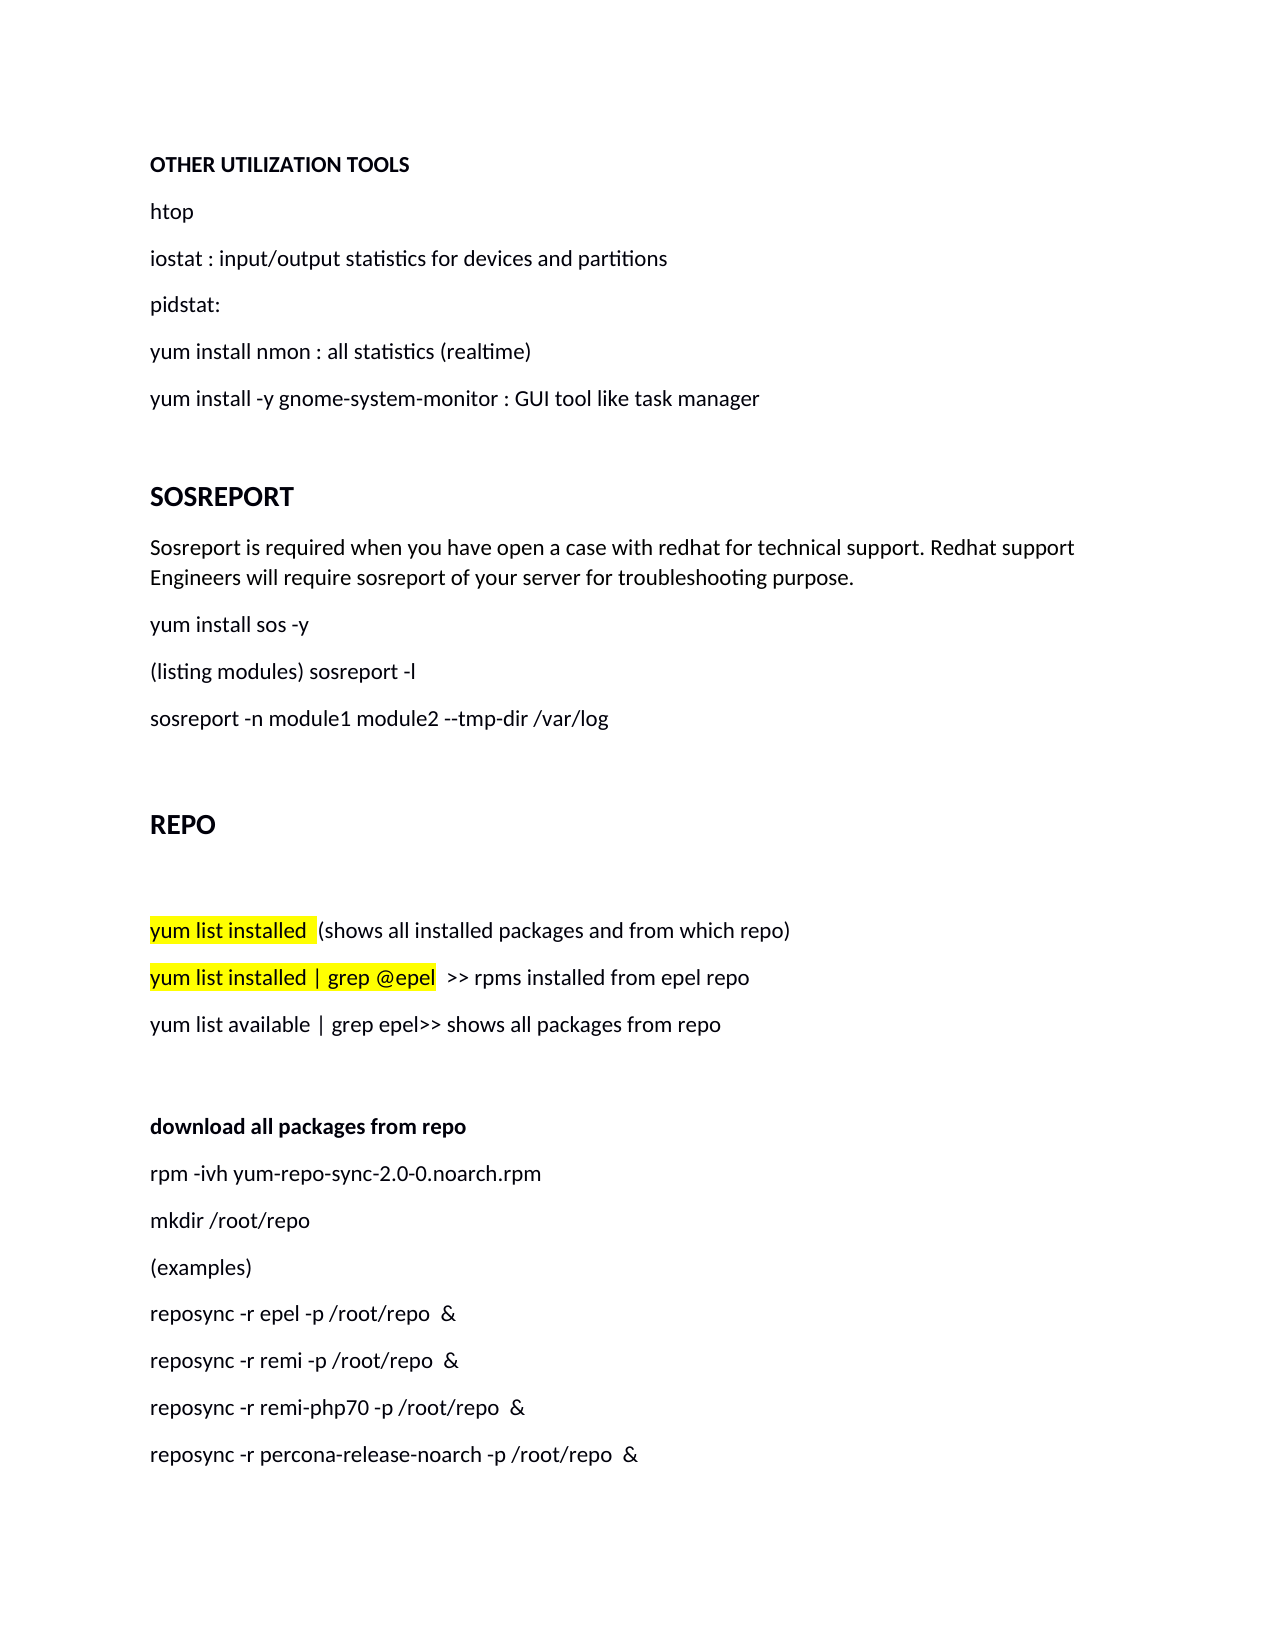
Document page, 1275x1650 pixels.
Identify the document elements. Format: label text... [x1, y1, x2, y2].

text yum install nmon : all statistics (realtime) [150, 337, 1125, 366]
text pidstat: [150, 291, 1125, 319]
text yum list installed | grep @epel >> rpms installed from epel repo [436, 963, 1125, 991]
text reposync -r remi-php70 -p /root/repo & [150, 1393, 1125, 1421]
text yum install -y gnome-system-monitor : GUI tool like task manager [150, 384, 1125, 412]
text rpm -ivh yum-repo-sync-2.0-0.noarch.rpm [150, 1159, 1125, 1187]
text download all packages from repo [150, 1112, 1125, 1140]
text OTHER UTILIZATION TOOLS [150, 150, 1125, 178]
text Sosreport is required when you have open a case with redhat for technical support. Redhat support Engineers will require sosreport of your server for troubleshooting purpose. [150, 533, 1125, 591]
text SOSREPORT [150, 478, 1125, 514]
text iostat : input/output statistics for devices and partitions [150, 244, 1125, 272]
text reposync -r percona-release-noarch -p /root/repo & [150, 1440, 1125, 1468]
text (examples) [150, 1253, 1125, 1281]
text sosreport -n module1 module2 --tmp-dir /var/log [150, 704, 1125, 732]
text REPO [150, 806, 1125, 842]
text reposync -r epel -p /root/repo & [150, 1299, 1125, 1327]
text reposync -r remi -p /root/repo & [150, 1346, 1125, 1374]
text htop [150, 197, 1125, 225]
text yum install sos -y [150, 610, 1125, 638]
text mkdir /root/repo [150, 1206, 1125, 1234]
text (listing modules) sosreport -l [150, 657, 1125, 685]
text yum list installed (shows all installed packages and from which repo) [317, 916, 1125, 944]
text yum list available | grep epel>> shows all packages from repo [150, 1010, 1125, 1038]
